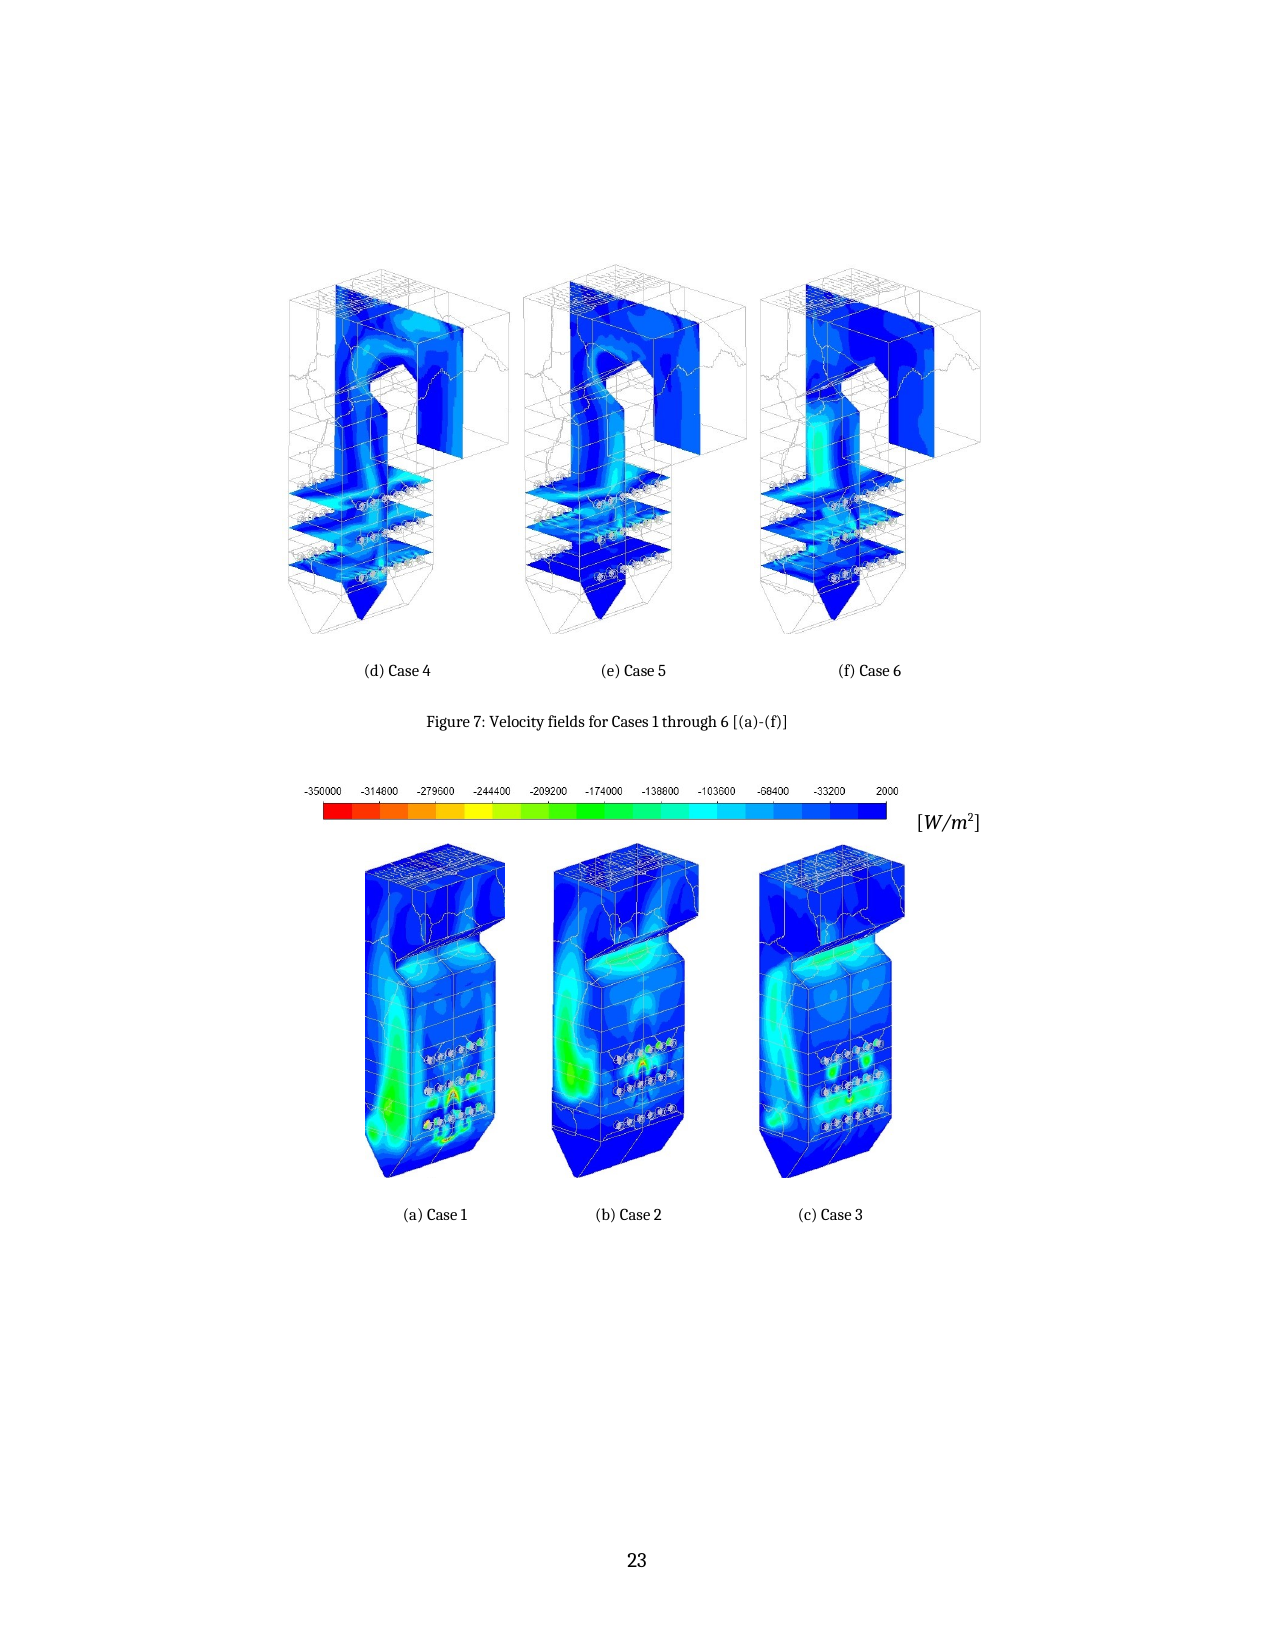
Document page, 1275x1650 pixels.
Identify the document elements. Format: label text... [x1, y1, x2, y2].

picture [754, 259, 984, 634]
picture [518, 263, 748, 634]
picture [752, 836, 909, 1178]
text (a) Case 1 (b) Case 2 (c) Case 3 [241, 1205, 995, 1224]
picture [282, 268, 512, 634]
picture [547, 840, 709, 1178]
picture [300, 778, 912, 830]
text (d) Case 4 (e) Case 5 (f) Case 6 [241, 662, 995, 681]
picture [365, 843, 505, 1178]
text Figure 7: Velocity fields for Cases 1 through 6 [(a)-(f)] [426, 713, 995, 732]
